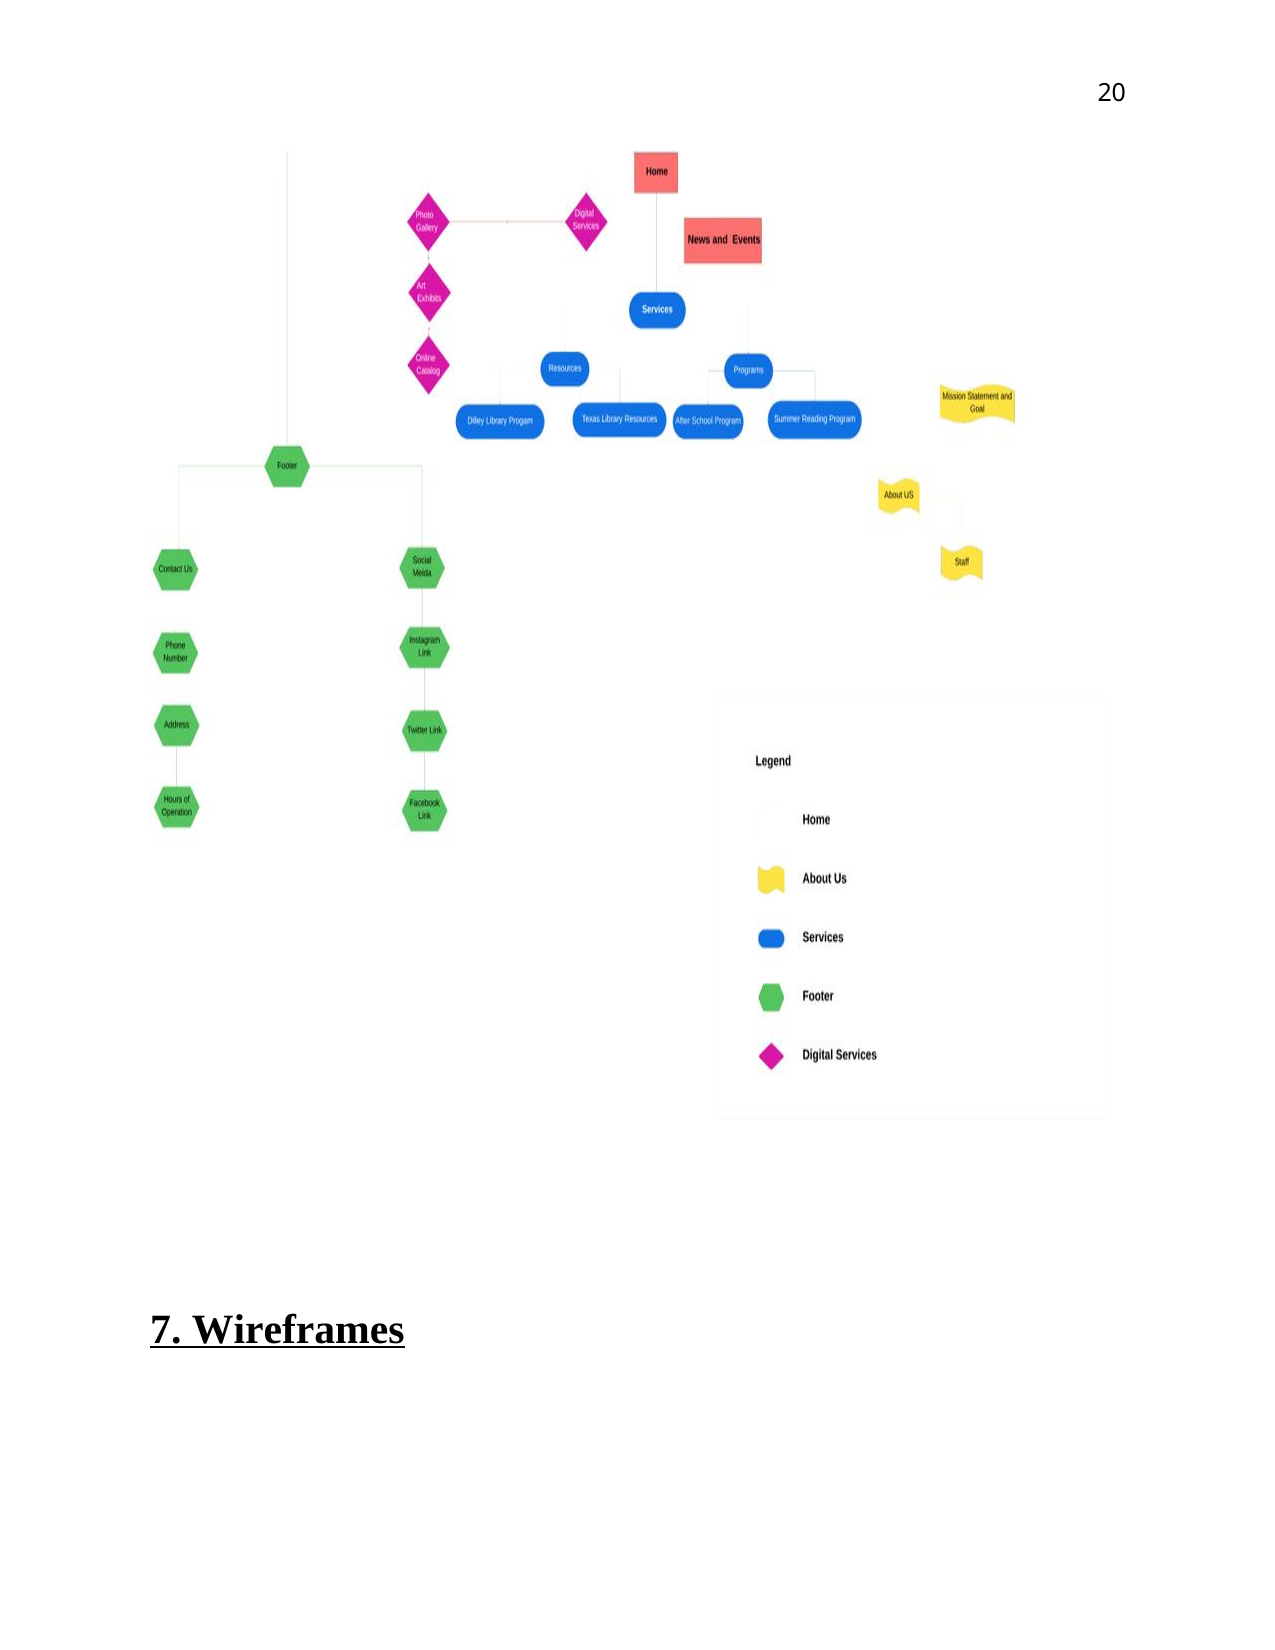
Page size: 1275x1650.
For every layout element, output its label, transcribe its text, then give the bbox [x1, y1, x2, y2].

subtitle 7. Wireframes [150, 1304, 1125, 1352]
picture [150, 150, 1110, 1122]
